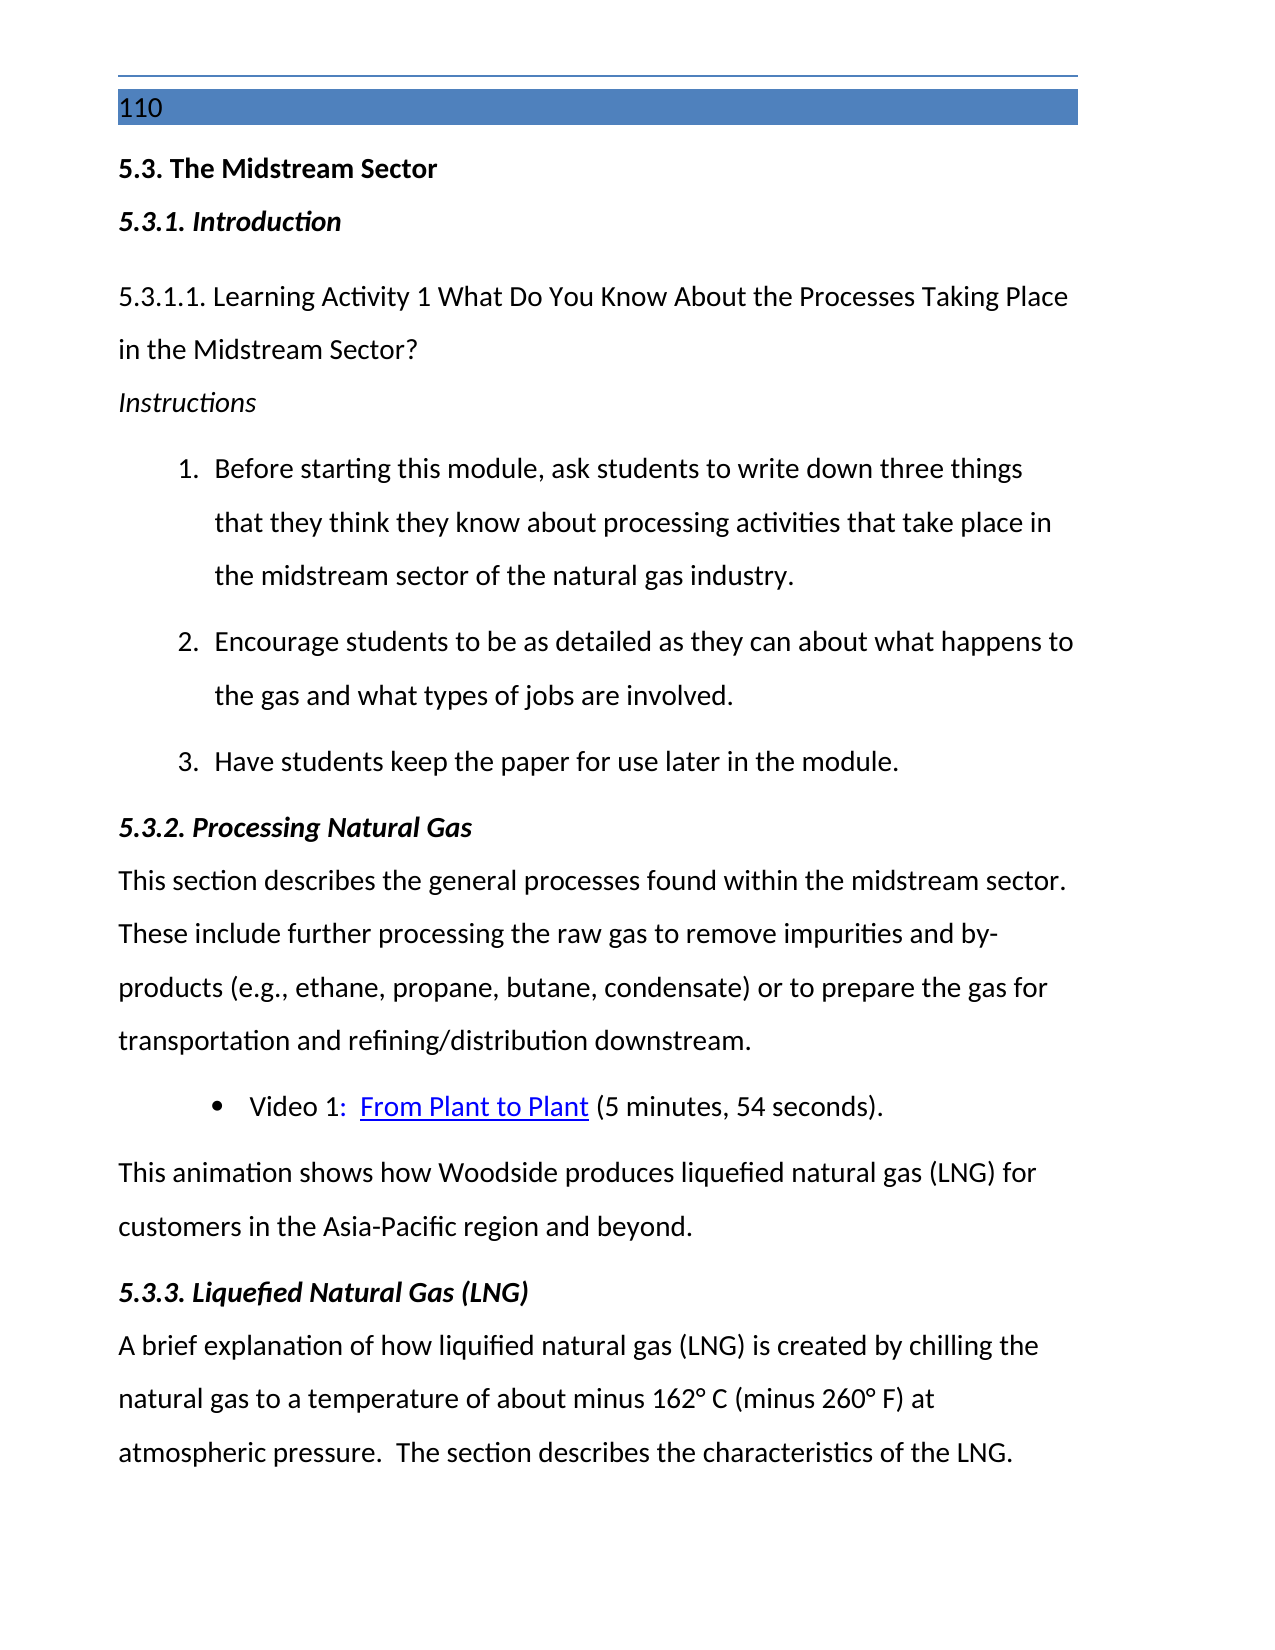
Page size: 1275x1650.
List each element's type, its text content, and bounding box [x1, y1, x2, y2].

text This animation shows how Woodside produces liquefied natural gas (LNG) for customers in the Asia-Pacific region and beyond. [118, 1154, 1078, 1243]
list Have students keep the paper for use later in the module. [177, 743, 1078, 778]
list Before starting this module, ask students to write down three things that they think they know about processing activities that take place in the midstream sector of the natural gas industry. [177, 451, 1078, 593]
subtitle 5.3.3. Liquefied Natural Gas (LNG) [118, 1274, 1078, 1309]
text Instructions [118, 384, 1078, 420]
subtitle 5.3.2. Processing Natural Gas [118, 809, 1078, 844]
text A brief explanation of how liquified natural gas (LNG) is created by chilling the natural gas to a temperature of about minus 162° C (minus 260° F) at atmospheric pressure. The section describes the characteristics of the LNG. [118, 1327, 1078, 1469]
list Encourage students to be as detailed as they can about what happens to the gas and what types of jobs are involved. [177, 623, 1078, 712]
subtitle 5.3.1. Introduction [118, 203, 1078, 239]
list Video 1: From Plant to Plant (5 minutes, 54 seconds). [212, 1088, 1078, 1124]
subtitle 5.3.1.1. Learning Activity 1 What Do You Know About the Processes Taking Place in the Midstream Sector? [118, 278, 1078, 367]
text This section describes the general processes found within the midstream sector. These include further processing the raw gas to remove impurities and by-products (e.g., ethane, propane, butane, condensate) or to prepare the gas for transportation and refining/distribution downstream. [118, 862, 1078, 1058]
subtitle 5.3. The Midstream Sector [118, 150, 1078, 186]
